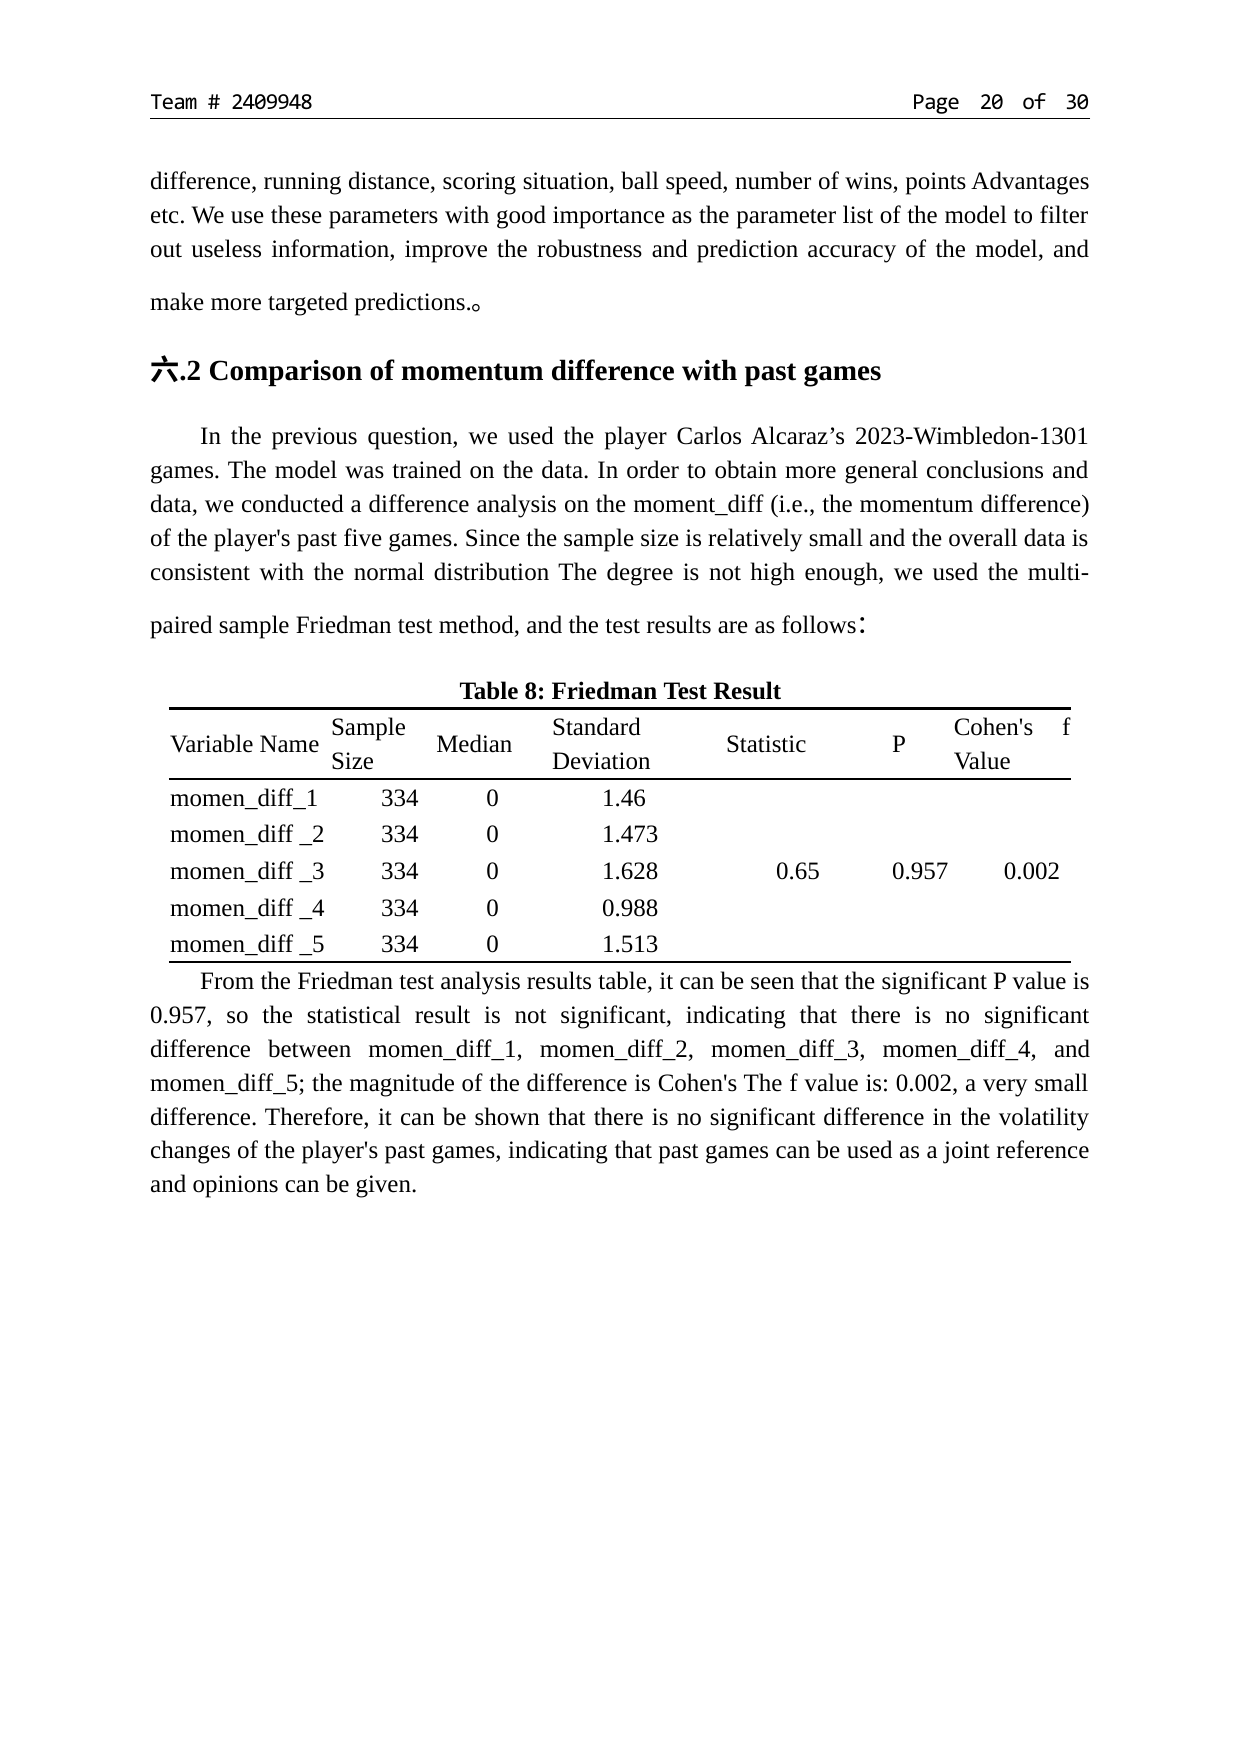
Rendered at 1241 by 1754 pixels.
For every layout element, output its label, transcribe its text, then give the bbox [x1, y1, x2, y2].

table_cell momen_diff _4 [169, 888, 330, 924]
table_cell 0.65 [725, 780, 841, 961]
table_header Standard Deviation [551, 710, 725, 778]
table_cell 1.513 [551, 924, 725, 961]
table_cell momen_diff _2 [169, 814, 330, 851]
table_cell 334 [330, 888, 435, 924]
table_cell 334 [330, 924, 435, 961]
text In the previous question, we used the player Carlos Alcaraz’s 2023-Wimbledon-1301 games. The model was trained on the data. In order to obtain more general conclusions and data, we conducted a difference analysis on the moment_diff (i.e., the momentum difference) of the player's past five games. Since the sample size is relatively small and the overall data is consistent with the normal distribution The degree is not high enough, we used the multi-paired sample Friedman test method, and the test results are as follows： [150, 418, 1090, 656]
table_cell momen_diff_1 [169, 780, 330, 814]
table_cell 0.988 [551, 888, 725, 924]
table_cell 334 [330, 814, 435, 851]
table_cell momen_diff _5 [169, 924, 330, 961]
table_header Variable Name [169, 710, 330, 778]
table_cell 0.957 [841, 780, 952, 961]
table_header Cohen's f Value [953, 710, 1071, 778]
table_header Median [435, 710, 551, 778]
table_cell 0 [435, 924, 551, 961]
table_cell 0.002 [953, 780, 1071, 961]
table_cell 0 [435, 851, 551, 887]
table_cell 1.46 [551, 780, 725, 814]
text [150, 164, 1090, 334]
table_header P [841, 710, 952, 778]
table_cell 1.628 [551, 851, 725, 887]
table_header Statistic [725, 710, 841, 778]
text Friedman Test Result [150, 673, 1090, 707]
table_cell 0 [435, 780, 551, 814]
table_cell 334 [330, 780, 435, 814]
table_cell 0 [435, 814, 551, 851]
table_cell 334 [330, 851, 435, 887]
subtitle Comparison of momentum difference with past games [150, 334, 1090, 402]
table_cell 1.473 [551, 814, 725, 851]
table_cell 0 [435, 888, 551, 924]
table_header Sample Size [330, 710, 435, 778]
table_cell momen_diff _3 [169, 851, 330, 887]
text From the Friedman test analysis results table, it can be seen that the significant P value is 0.957, so the statistical result is not significant, indicating that there is no significant difference between momen_diff_1, momen_diff_2, momen_diff_3, momen_diff_4, and momen_diff_5; the magnitude of the difference is Cohen's The f value is: 0.002, a very small difference. Therefore, it can be shown that there is no significant difference in the volatility changes of the player's past games, indicating that past games can be used as a joint reference and opinions can be given. [150, 963, 1090, 1201]
